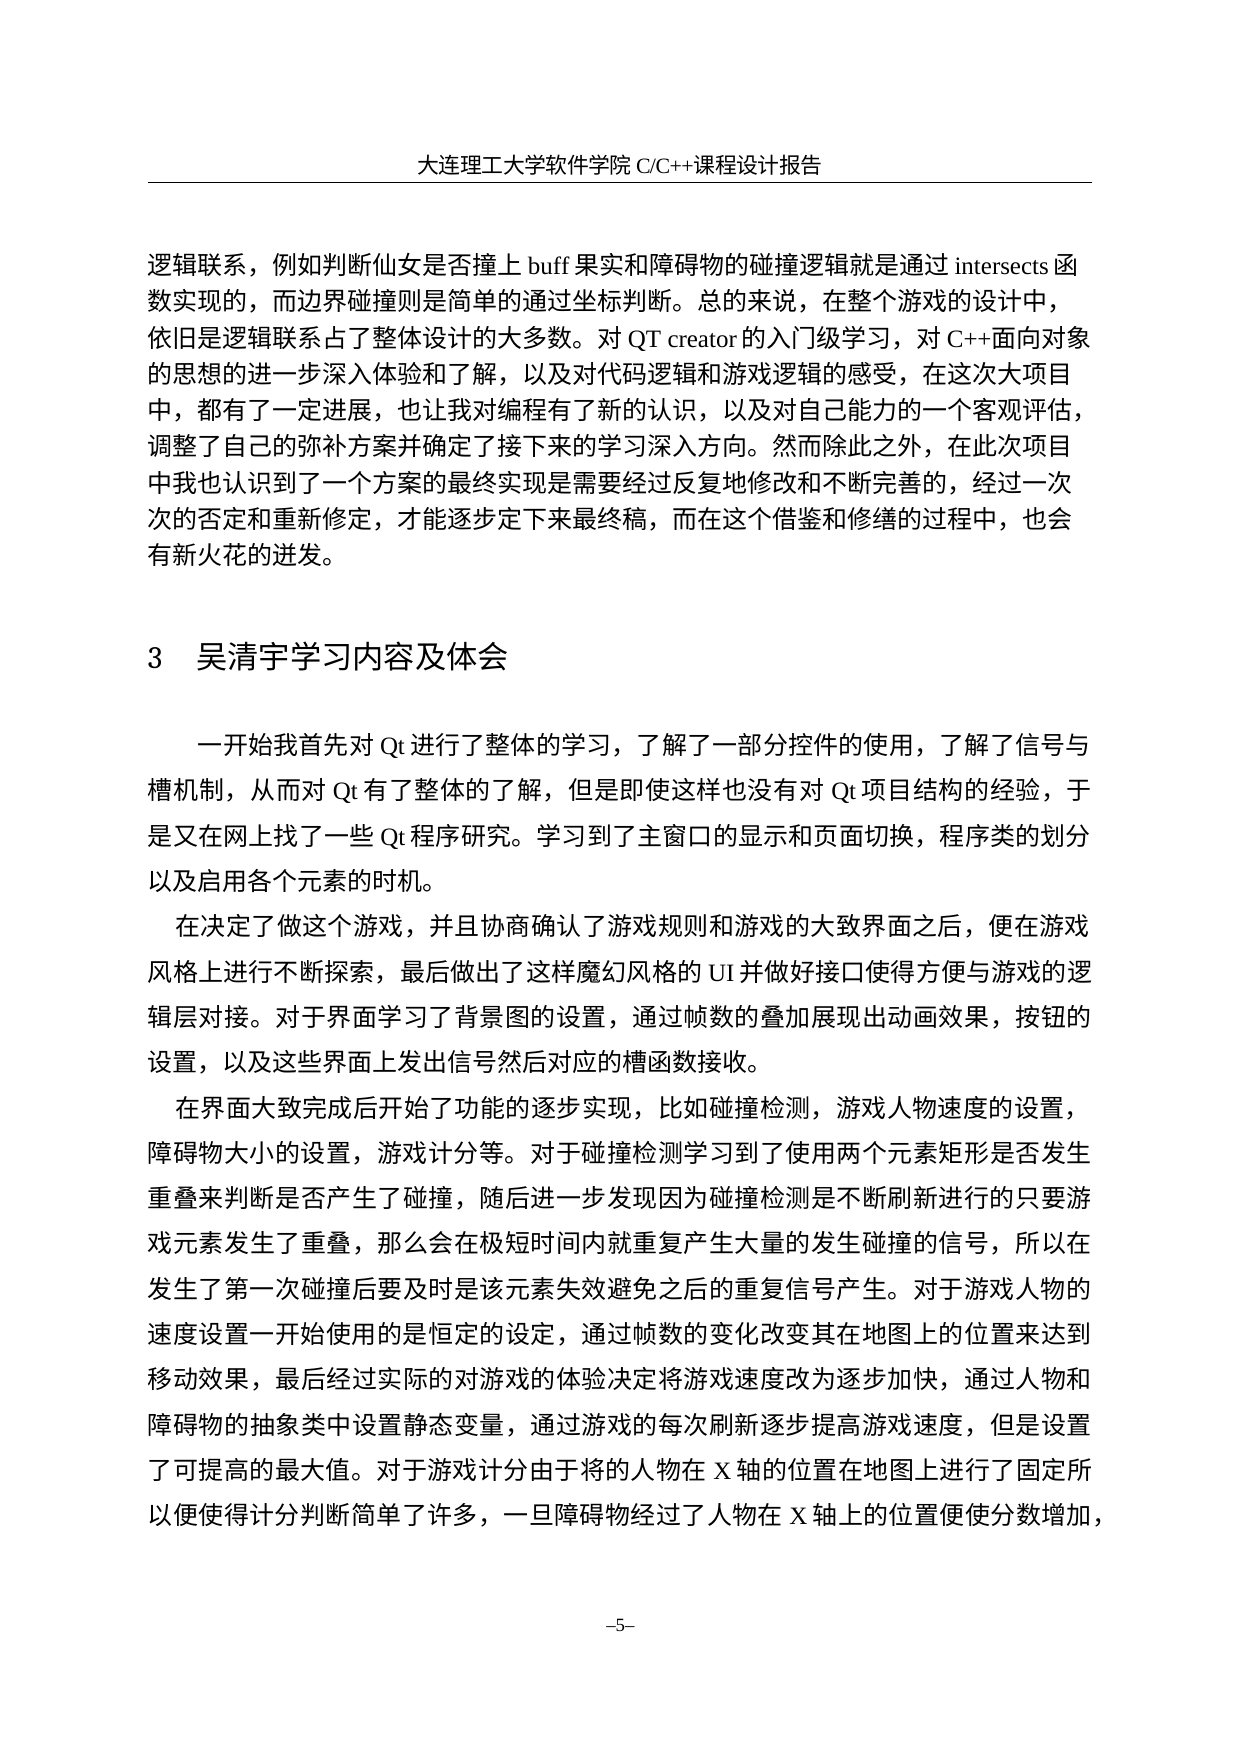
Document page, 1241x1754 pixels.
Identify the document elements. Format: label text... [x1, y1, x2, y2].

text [148, 726, 1092, 1532]
list 吴清宇学习内容及体会 [148, 633, 1092, 678]
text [148, 246, 1092, 572]
